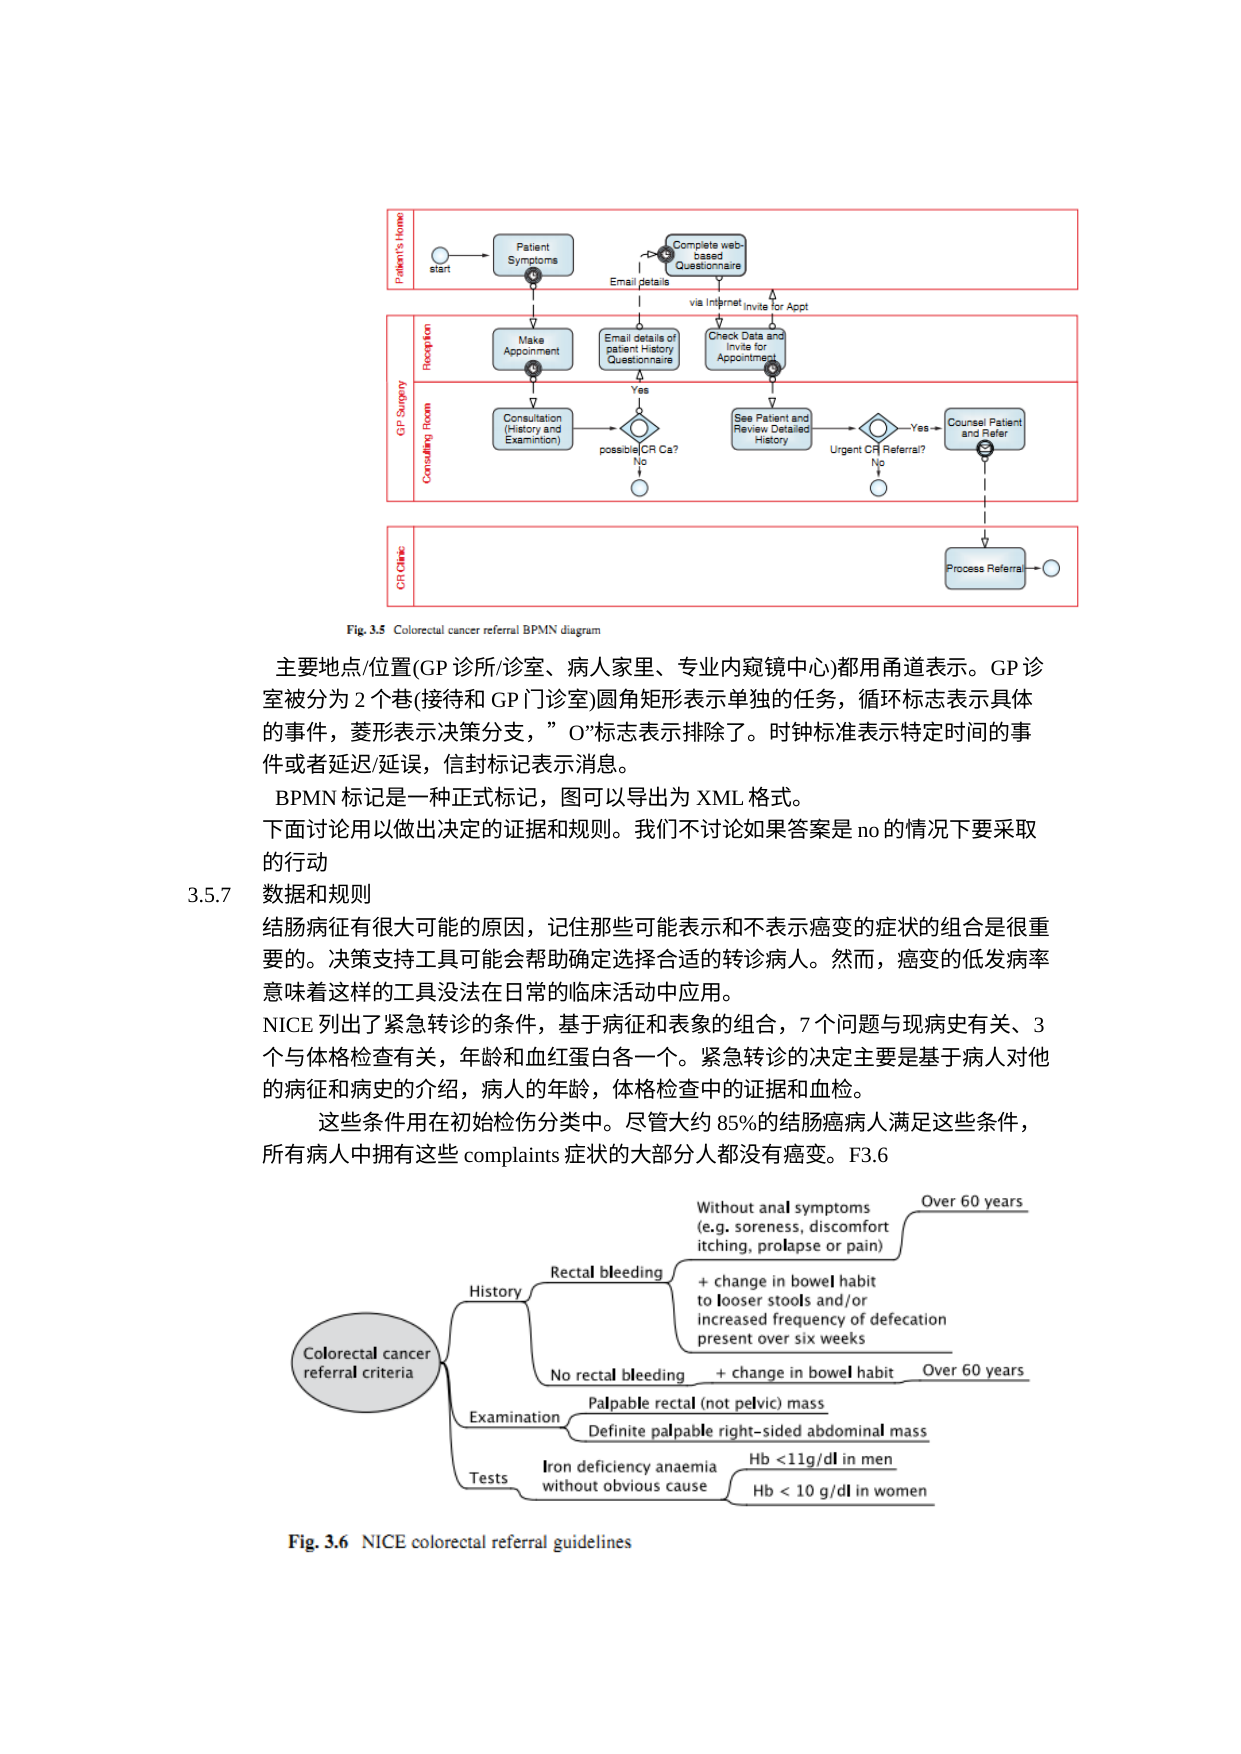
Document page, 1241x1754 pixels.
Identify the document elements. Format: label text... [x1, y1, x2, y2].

picture [262, 162, 1128, 649]
list NICE列出了紧急转诊的条件，基于病征和表象的组合，7个问题与现病史有关、3个与体格检查有关，年龄和血红蛋白各一个。紧急转诊的决定主要是基于病人对他的病征和病史的介绍，病人的年龄，体格检查中的证据和血检。 [262, 1007, 1053, 1104]
list 这些条件用在初始检伤分类中。尽管大约85%的结肠癌病人满足这些条件，所有病人中拥有这些complaints症状的大部分人都没有癌变。F3.6 [262, 1104, 1053, 1169]
list BPMN标记是一种正式标记，图可以导出为XML格式。 [262, 779, 1053, 812]
picture [262, 1170, 1128, 1559]
list 下面讨论用以做出决定的证据和规则。我们不讨论如果答案是no的情况下要采取的行动 [262, 812, 1053, 877]
list 主要地点/位置(GP诊所/诊室、病人家里、专业内窥镜中心)都用甬道表示。GP诊室被分为2个巷(接待和GP门诊室)圆角矩形表示单独的任务，循环标志表示具体的事件，菱形表示决策分支，”O”标志表示排除了。时钟标准表示特定时间的事件或者延迟/延误，信封标记表示消息。 [262, 649, 1053, 779]
list 结肠病征有很大可能的原因，记住那些可能表示和不表示癌变的症状的组合是很重要的。决策支持工具可能会帮助确定选择合适的转诊病人。然而，癌变的低发病率意味着这样的工具没法在日常的临床活动中应用。 [262, 909, 1053, 1007]
list 数据和规则 [187, 877, 1053, 909]
